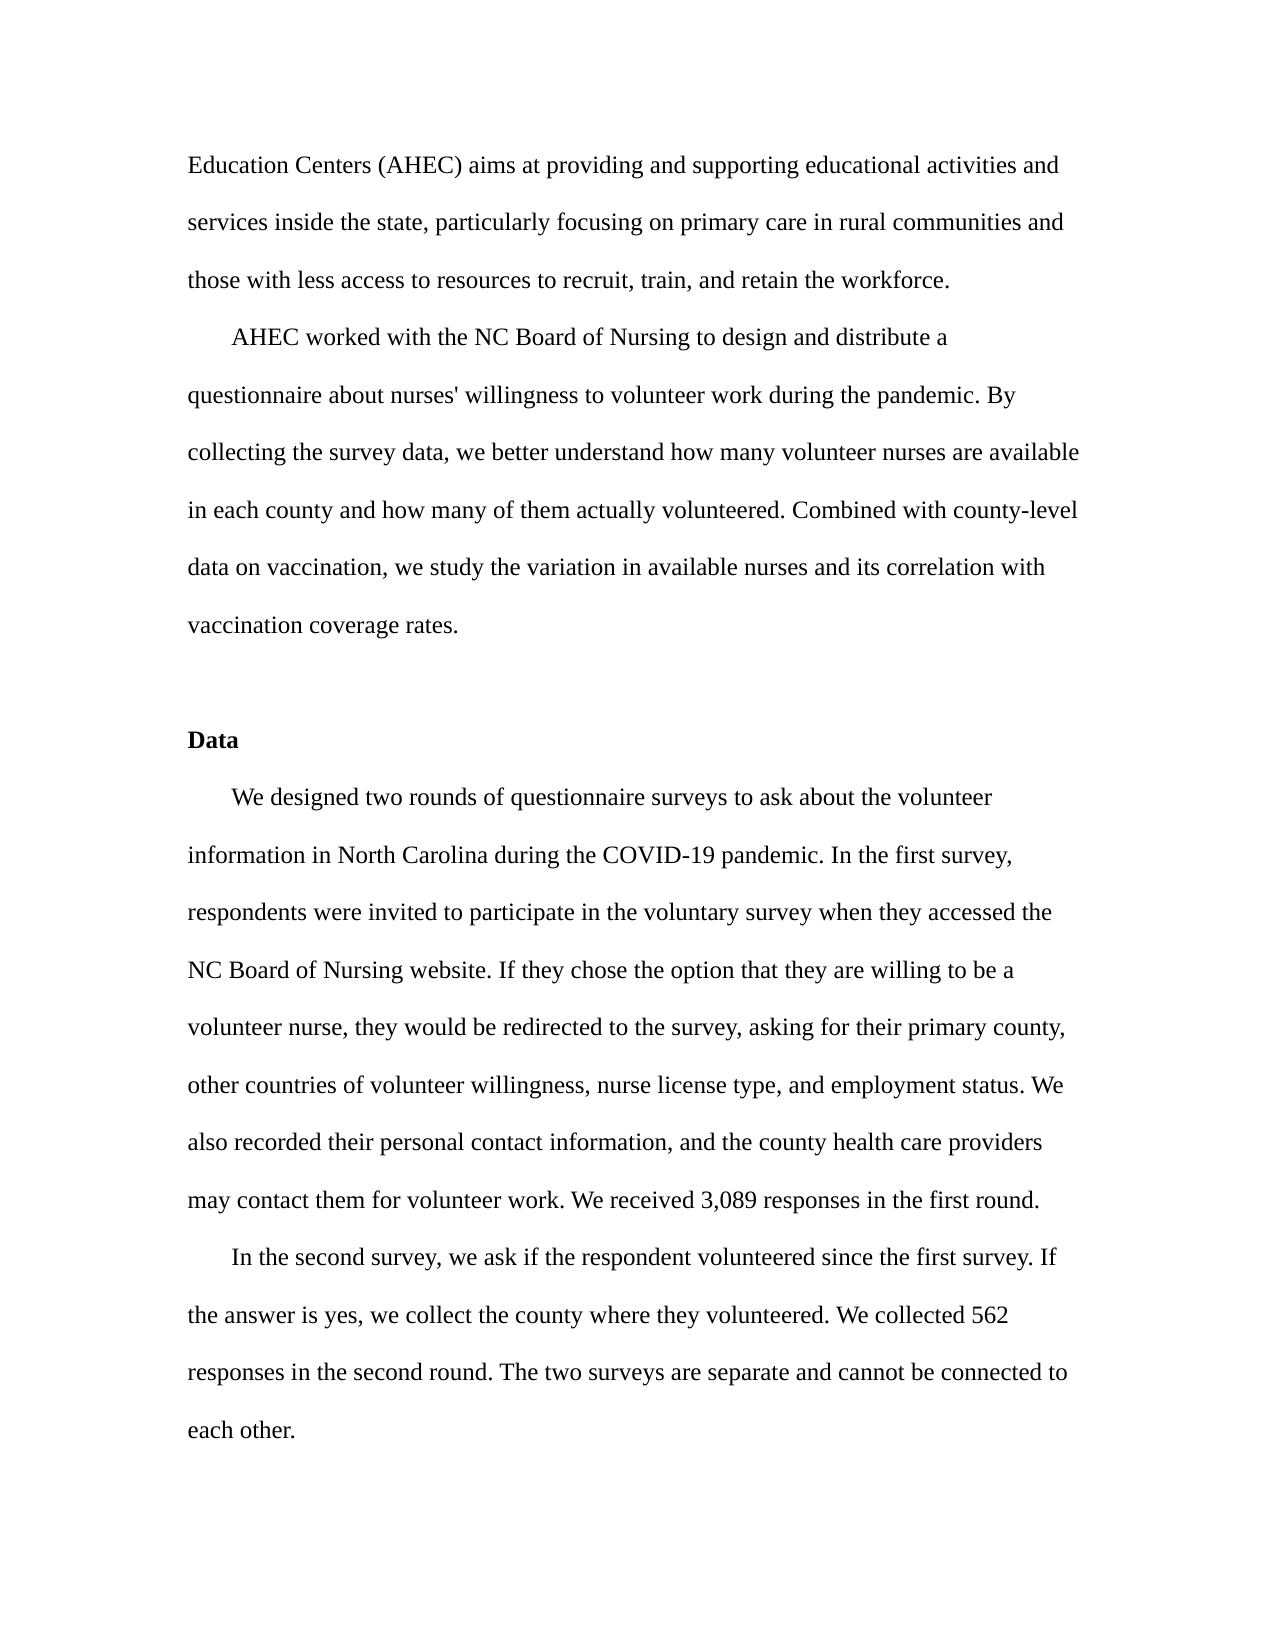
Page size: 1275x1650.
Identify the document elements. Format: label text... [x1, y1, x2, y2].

text We designed two rounds of questionnaire surveys to ask about the volunteer information in North Carolina during the COVID-19 pandemic. In the first survey, respondents were invited to participate in the voluntary survey when they accessed the NC Board of Nursing website. If they chose the option that they are willing to be a volunteer nurse, they would be redirected to the survey, asking for their primary county, other countries of volunteer willingness, nurse license type, and employment status. We also recorded their personal contact information, and the county health care providers may contact them for volunteer work. We received 3,089 responses in the first round. [187, 782, 1087, 1214]
text In the second survey, we ask if the respondent volunteered since the first survey. If the answer is yes, we collect the county where they volunteered. We collected 562 responses in the second round. The two surveys are separate and cannot be connected to each other. [187, 1242, 1087, 1444]
text AHEC worked with the NC Board of Nursing to design and distribute a questionnaire about nurses' willingness to volunteer work during the pandemic. By collecting the survey data, we better understand how many volunteer nurses are available in each county and how many of them actually volunteered. Combined with county-level data on vaccination, we study the variation in available nurses and its correlation with vaccination coverage rates. [187, 322, 1087, 639]
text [187, 150, 1087, 294]
text Data [187, 725, 1087, 754]
